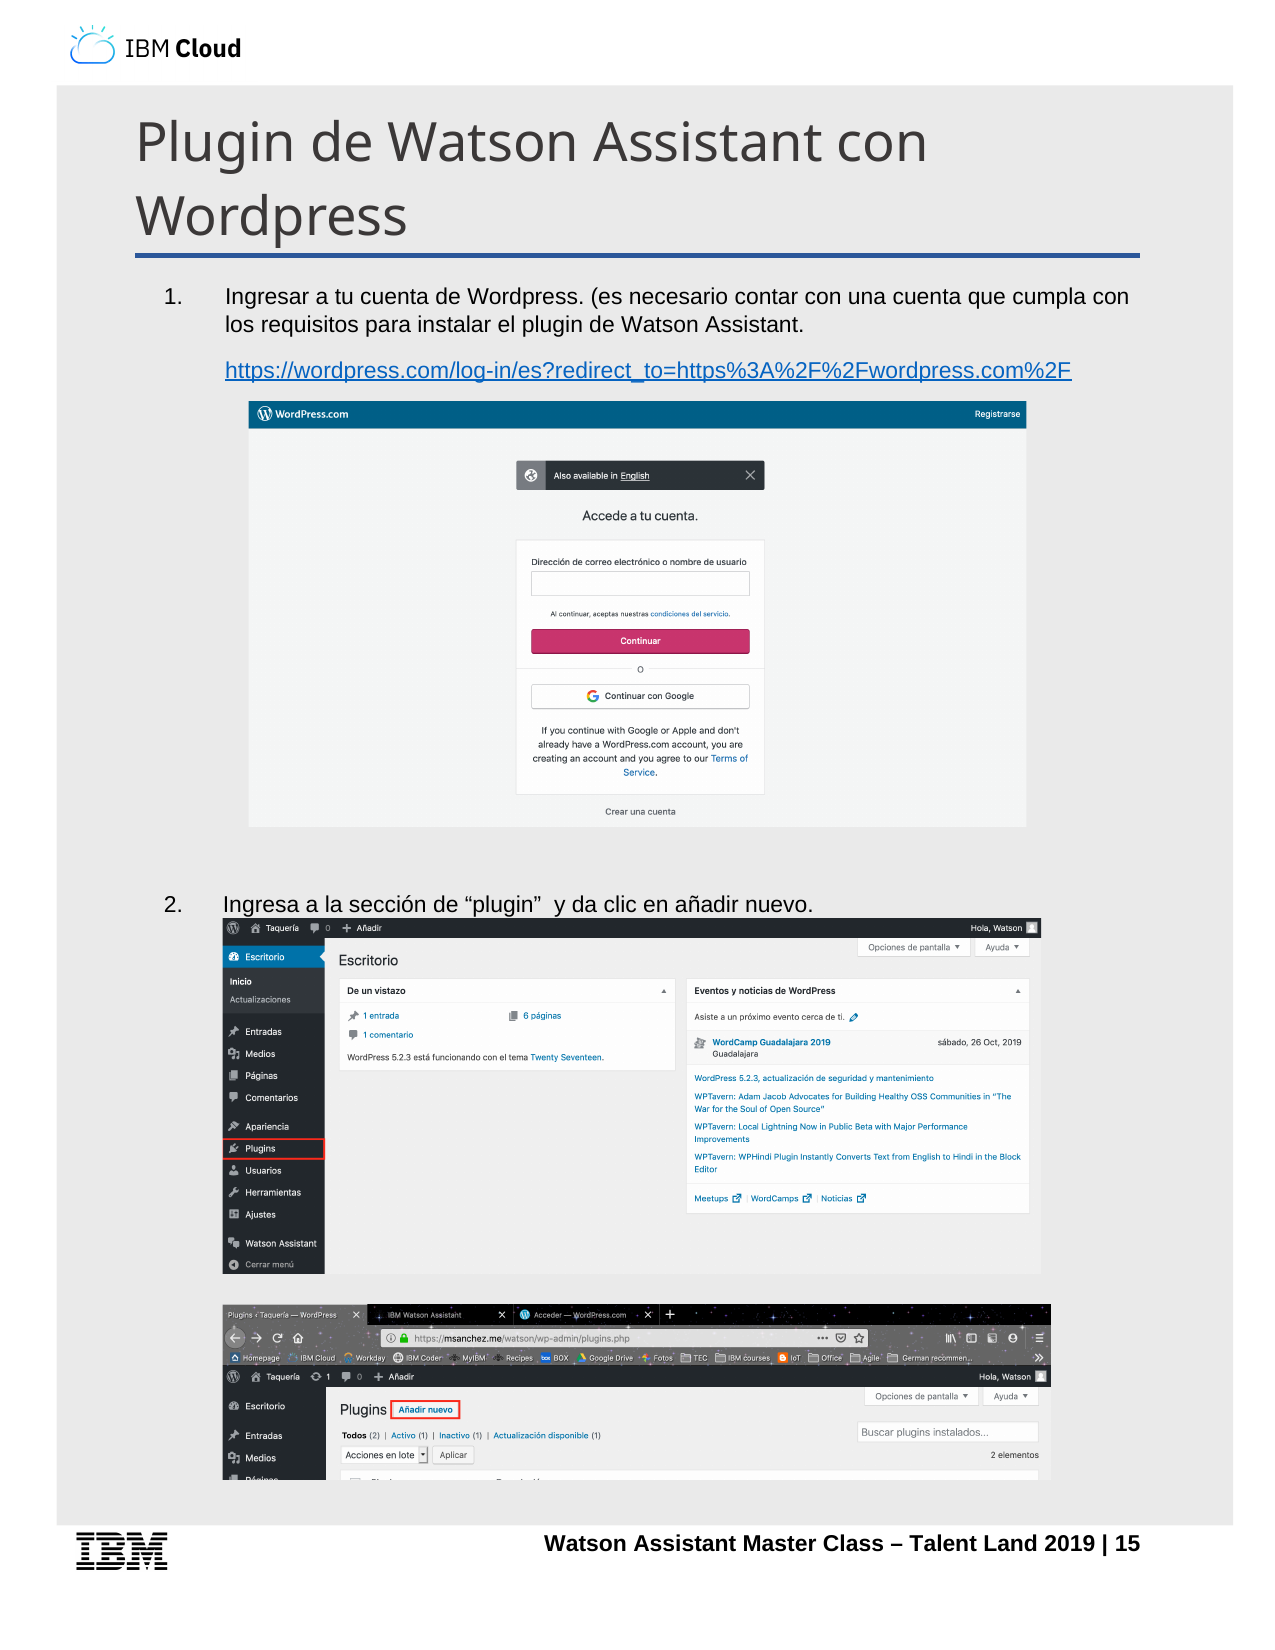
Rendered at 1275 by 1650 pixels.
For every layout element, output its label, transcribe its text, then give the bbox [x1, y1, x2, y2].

picture [222, 1304, 1051, 1480]
picture [222, 918, 1042, 1274]
picture [75, 1531, 170, 1572]
list Ingresar a tu cuenta de Wordpress. (es necesario contar con una cuenta que cumpla con los requisitos para instalar el plugin de Watson Assistant. [164, 283, 1140, 338]
picture [265, 411, 270, 419]
picture [248, 429, 1027, 827]
subtitle Plugin de Watson Assistant con Wordpress [135, 104, 1140, 253]
picture [51, 25, 259, 82]
text https://wordpress.com/log-in/es?redirect_to=https%3A%2F%2Fwordpress.com%2F [210, 357, 1140, 383]
picture [229, 953, 238, 960]
